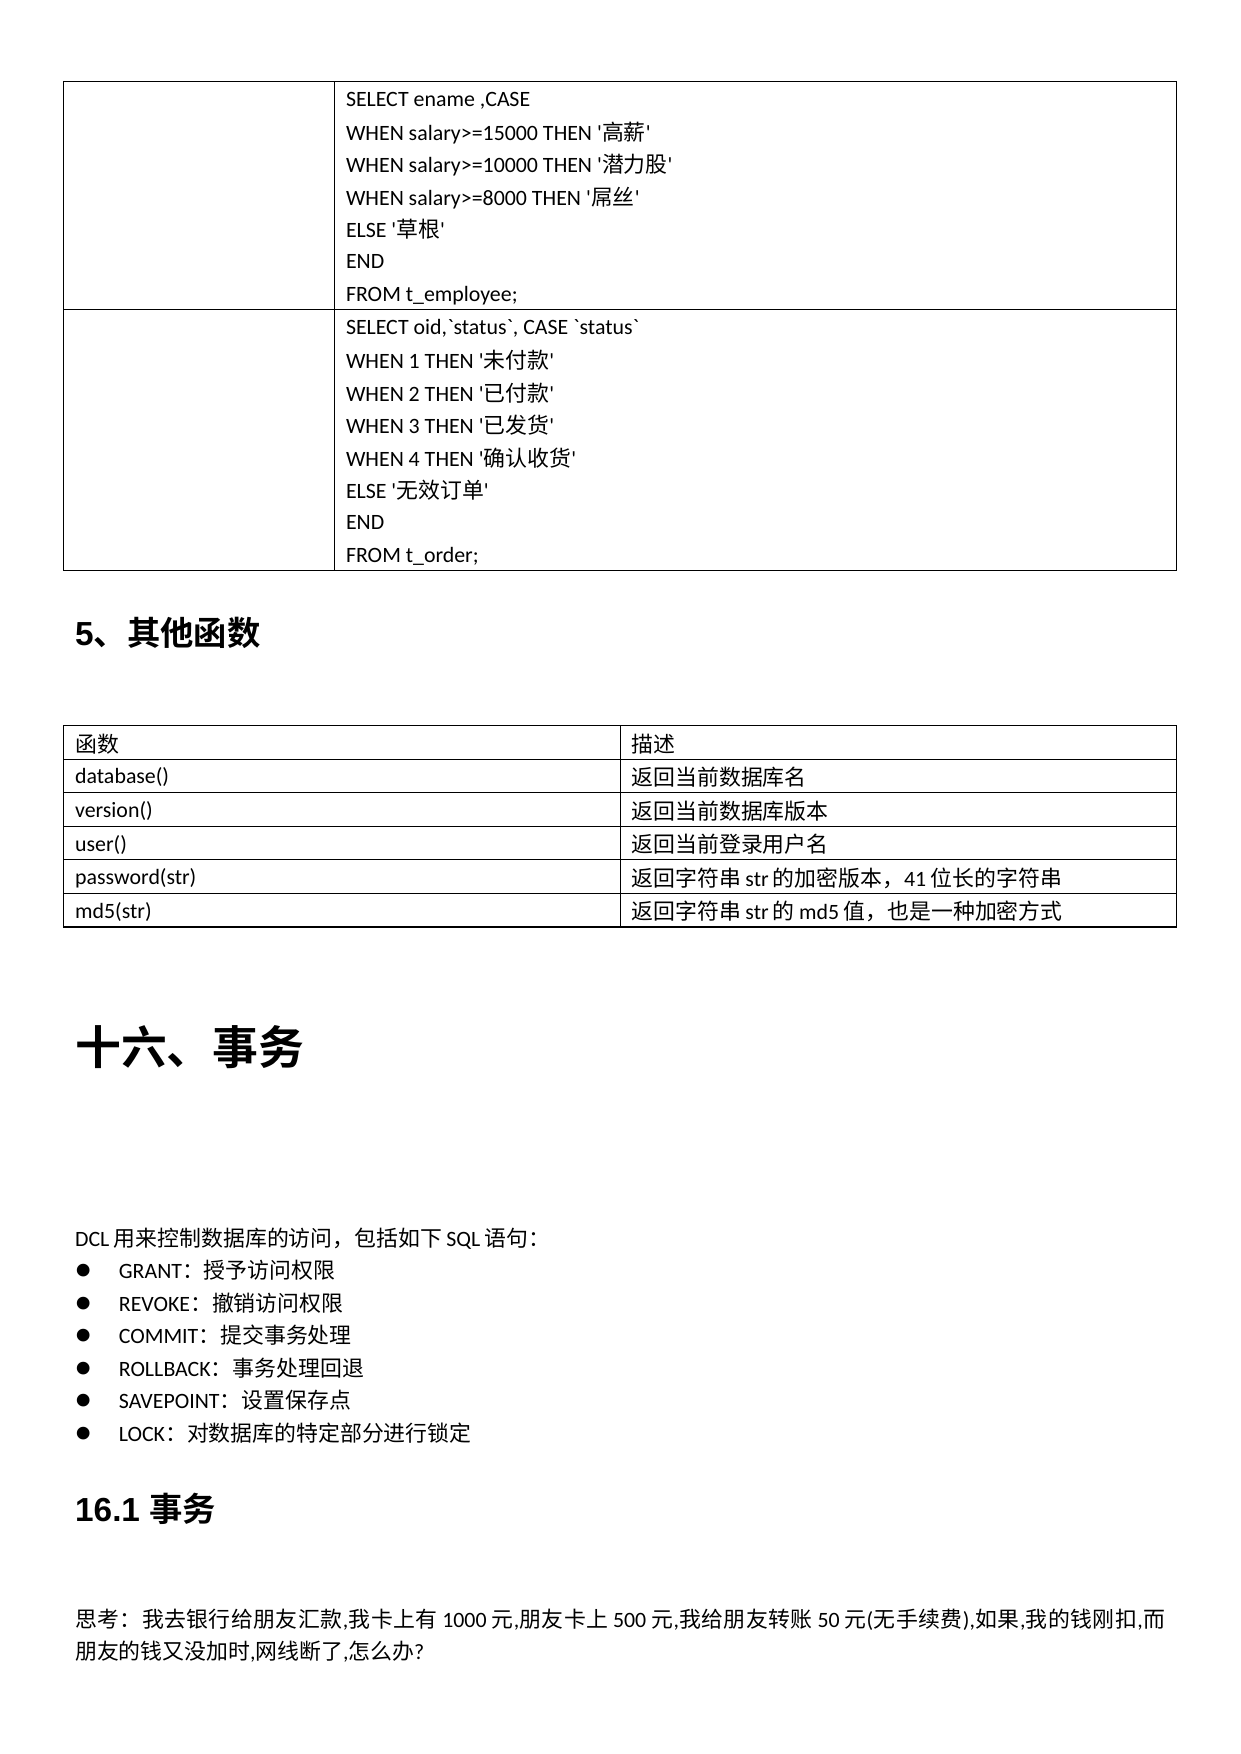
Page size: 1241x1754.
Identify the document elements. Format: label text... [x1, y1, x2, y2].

table_cell 返回字符串str的md5值，也是一种加密方式 [621, 894, 1176, 926]
list GRANT：授予访问权限 [75, 1253, 1165, 1285]
text DCL用来控制数据库的访问，包括如下SQL语句： [75, 1220, 1165, 1253]
table_cell 返回当前数据库版本 [621, 793, 1176, 826]
table_cell [64, 310, 334, 570]
table_cell 返回字符串str的加密版本，41位长的字符串 [621, 860, 1176, 893]
list LOCK：对数据库的特定部分进行锁定 [75, 1415, 1165, 1448]
table_cell SELECT oid,`status`, CASE `status` WHEN 1 THEN '未付款' WHEN 2 THEN '已付款' WHEN 3 THEN '已发货' WHEN 4 THEN '确认收货' ELSE '无效订单' END FROM t_order; [335, 310, 1176, 570]
subtitle 5、其他函数 [75, 598, 1165, 663]
table_cell [64, 82, 334, 309]
subtitle 16.1 事务 [75, 1475, 1165, 1540]
list COMMIT：提交事务处理 [75, 1318, 1165, 1350]
table_cell SELECT ename ,CASE WHEN salary>=15000 THEN '高薪' WHEN salary>=10000 THEN '潜力股' WHEN salary>=8000 THEN '屌丝' ELSE '草根' END FROM t_employee; [335, 82, 1176, 309]
text 思考：我去银行给朋友汇款,我卡上有1000元,朋友卡上500元,我给朋友转账50元(无手续费),如果,我的钱刚扣,而朋友的钱又没加时,网线断了,怎么办? [75, 1601, 1165, 1666]
table_cell version() [64, 793, 620, 826]
list ROLLBACK：事务处理回退 [75, 1350, 1165, 1383]
subtitle 十六、事务 [75, 995, 1165, 1093]
table_cell 返回当前登录用户名 [621, 827, 1176, 859]
table_cell user() [64, 827, 620, 859]
table_cell md5(str) [64, 894, 620, 926]
table_header 描述 [621, 726, 1176, 759]
table_cell database() [64, 760, 620, 792]
list SAVEPOINT：设置保存点 [75, 1383, 1165, 1415]
table_header 函数 [64, 726, 620, 759]
table_cell 返回当前数据库名 [621, 760, 1176, 792]
list REVOKE：撤销访问权限 [75, 1285, 1165, 1318]
table_cell password(str) [64, 860, 620, 893]
